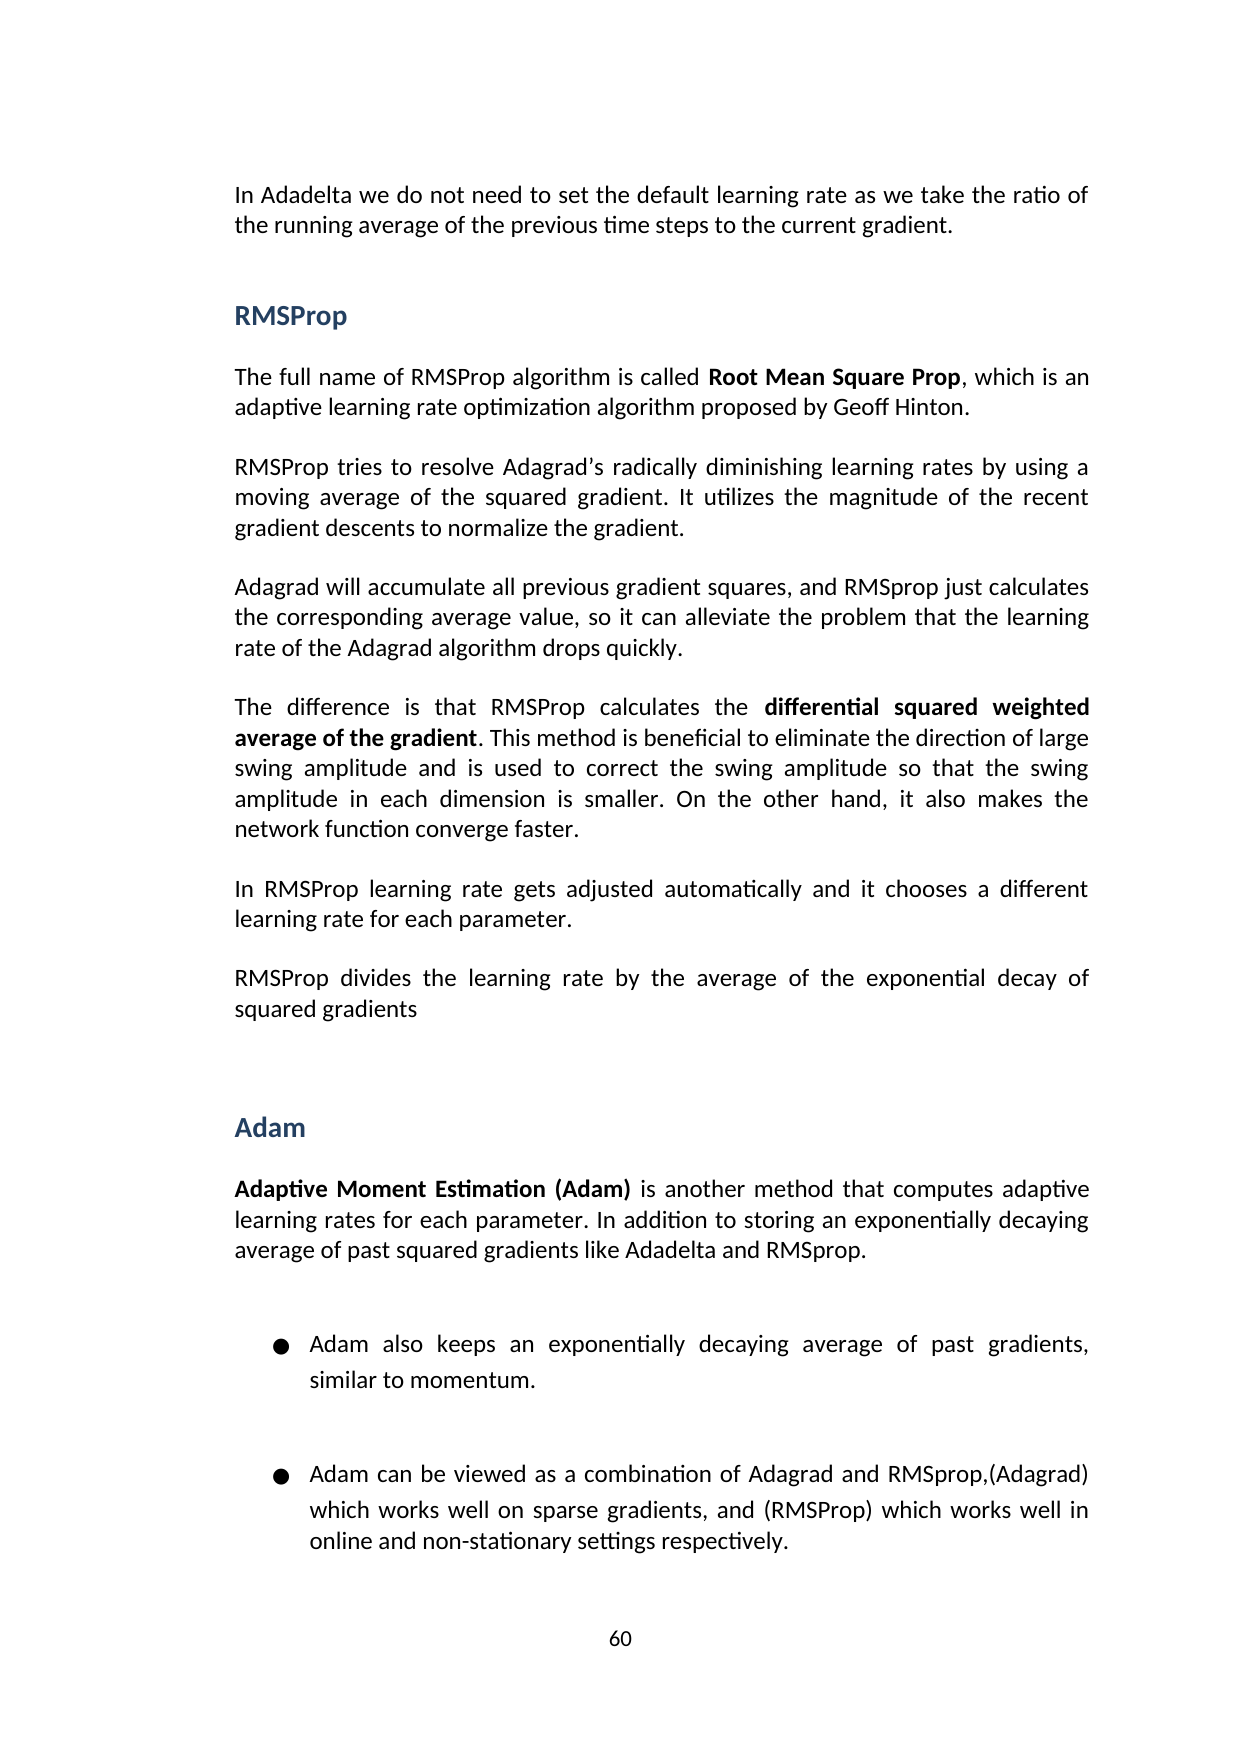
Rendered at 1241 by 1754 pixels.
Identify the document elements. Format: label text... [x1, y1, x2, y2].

text Adagrad will accumulate all previous gradient squares, and RMSprop just calculates the corresponding average value, so it can alleviate the problem that the learning rate of the Adagrad algorithm drops quickly. [234, 571, 1090, 663]
text In RMSProp learning rate gets adjusted automatically and it chooses a different learning rate for each parameter. [234, 873, 1090, 934]
text In Adadelta we do not need to set the default learning rate as we take the ratio of the running average of the previous time steps to the current gradient. [234, 179, 1090, 240]
text RMSProp tries to resolve Adagrad’s radically diminishing learning rates by using a moving average of the squared gradient. It utilizes the magnitude of the recent gradient descents to normalize the gradient. [234, 451, 1090, 542]
list Adam can be viewed as a combination of Adagrad and RMSprop,(Adagrad) which works well on sparse gradients, and (RMSProp) which works well in online and non-stationary settings respectively. [272, 1452, 1090, 1556]
text Adaptive Moment Estimation (Adam) is another method that computes adaptive learning rates for each parameter. In addition to storing an exponentially decaying average of past squared gradients like Adadelta and RMSprop. [234, 1173, 1090, 1265]
text The difference is that RMSProp calculates the differential squared weighted average of the gradient. This method is beneficial to eliminate the direction of large swing amplitude and is used to correct the swing amplitude so that the swing amplitude in each dimension is smaller. On the other hand, it also makes the network function converge faster. [234, 691, 1090, 844]
text Adam [234, 1109, 1090, 1145]
text RMSProp divides the learning rate by the average of the exponential decay of squared gradients [234, 962, 1090, 1023]
text The full name of RMSProp algorithm is called Root Mean Square Prop, which is an adaptive learning rate optimization algorithm proposed by Geoff Hinton. [234, 361, 1090, 422]
list Adam also keeps an exponentially decaying average of past gradients, similar to momentum. [272, 1322, 1090, 1395]
text RMSProp [234, 297, 1090, 332]
